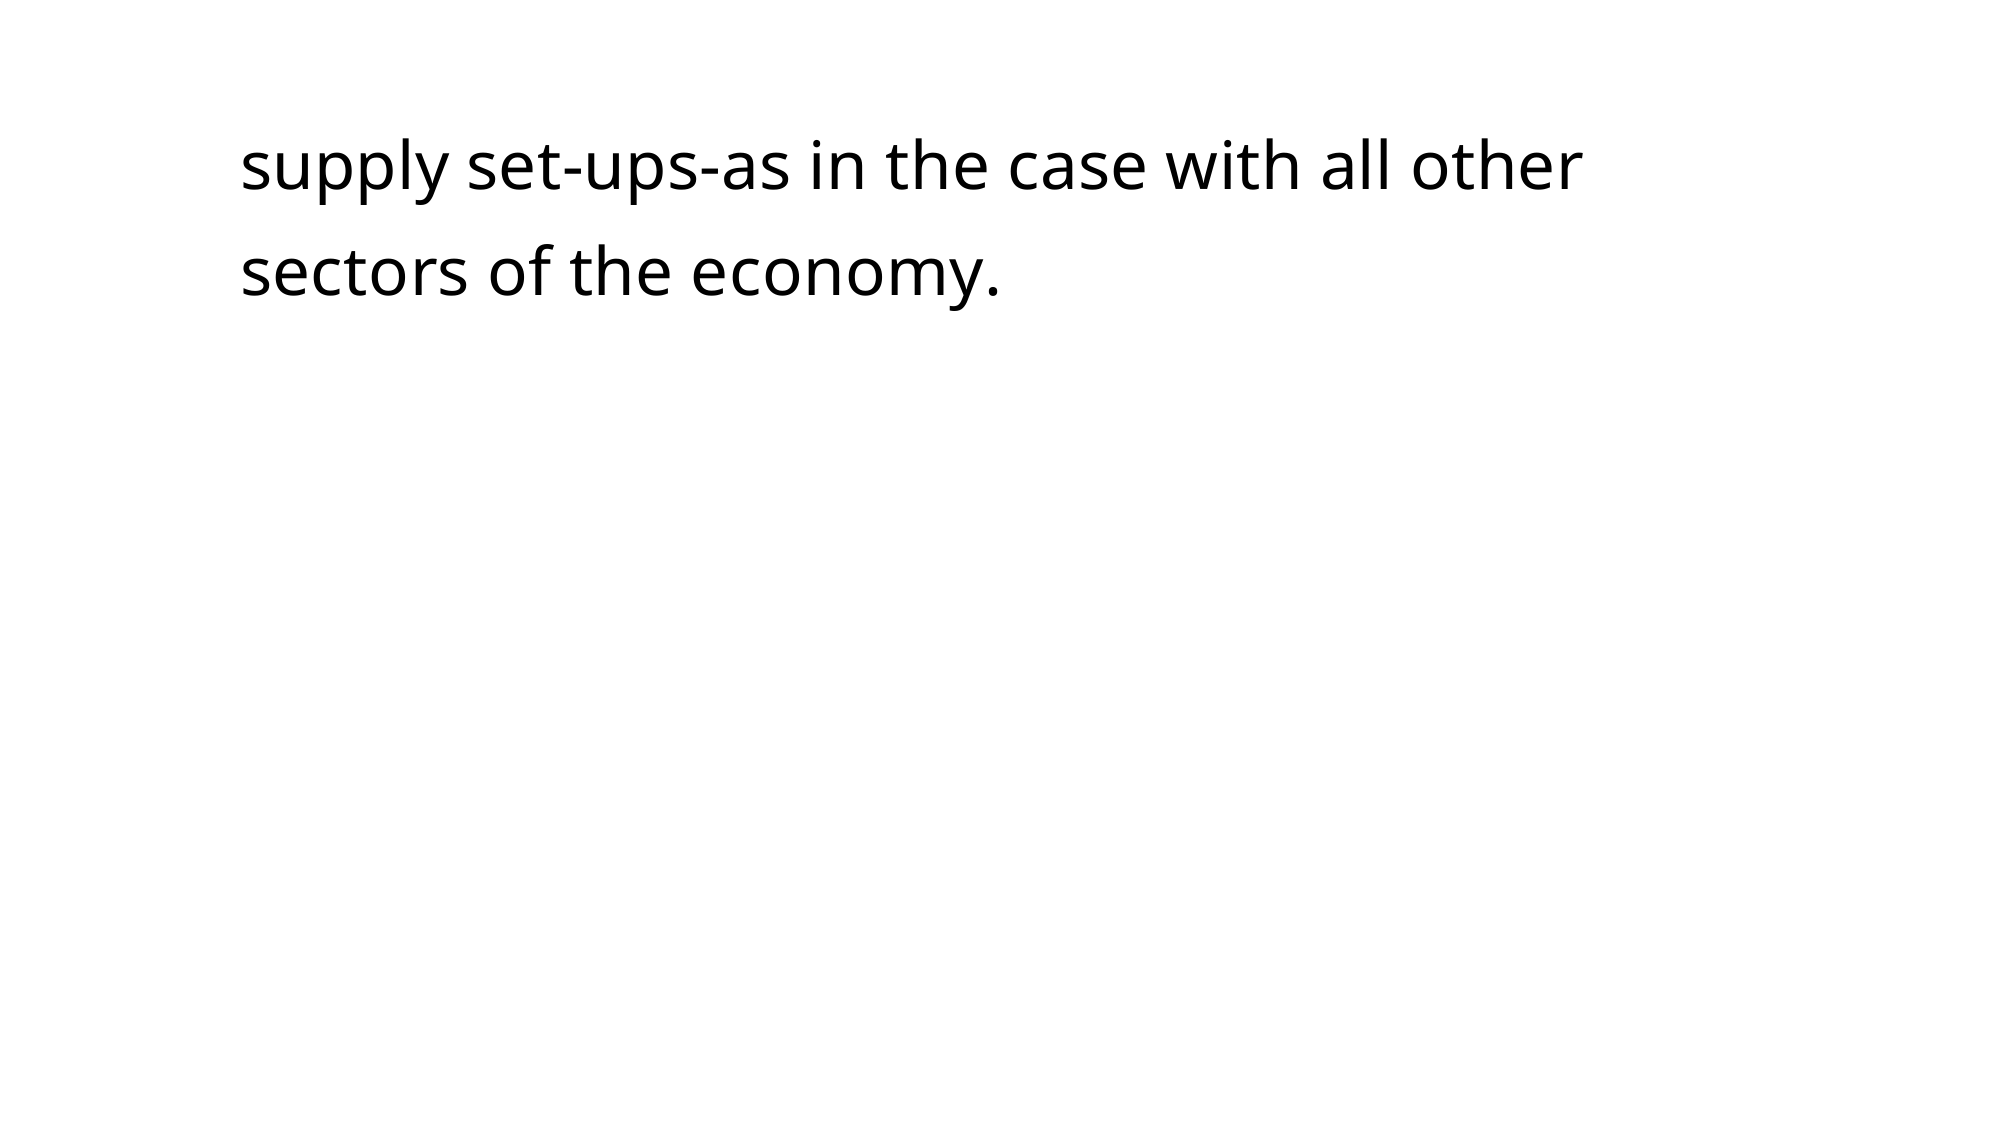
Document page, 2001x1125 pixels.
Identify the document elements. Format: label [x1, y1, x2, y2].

text [202, 118, 1710, 315]
